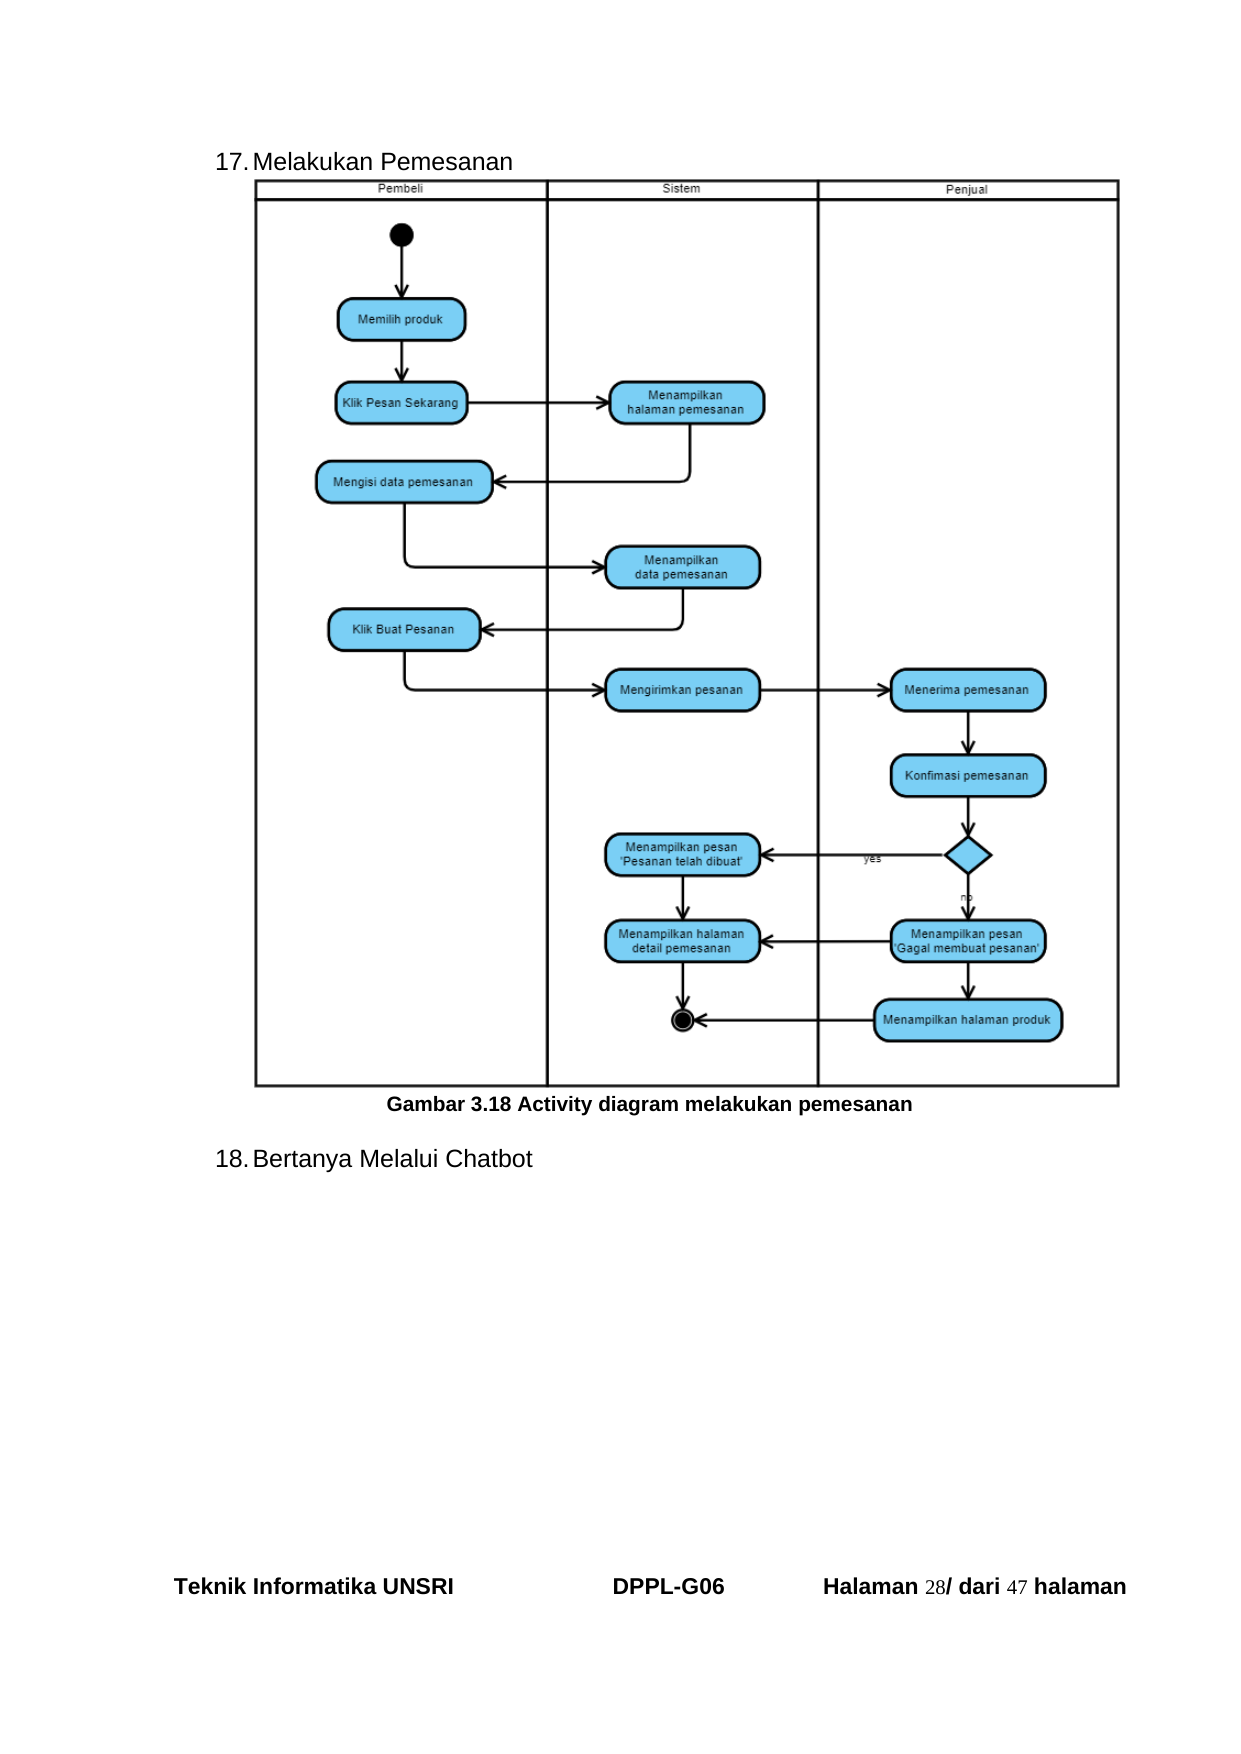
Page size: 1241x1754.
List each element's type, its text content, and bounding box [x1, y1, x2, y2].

list Melakukan Pemesanan [215, 147, 1122, 176]
text Gambar 3.18 Activity diagram melakukan pemesanan [177, 1091, 1122, 1115]
list Bertanya Melalui Chatbot [215, 1144, 1122, 1173]
picture [252, 175, 1123, 1092]
